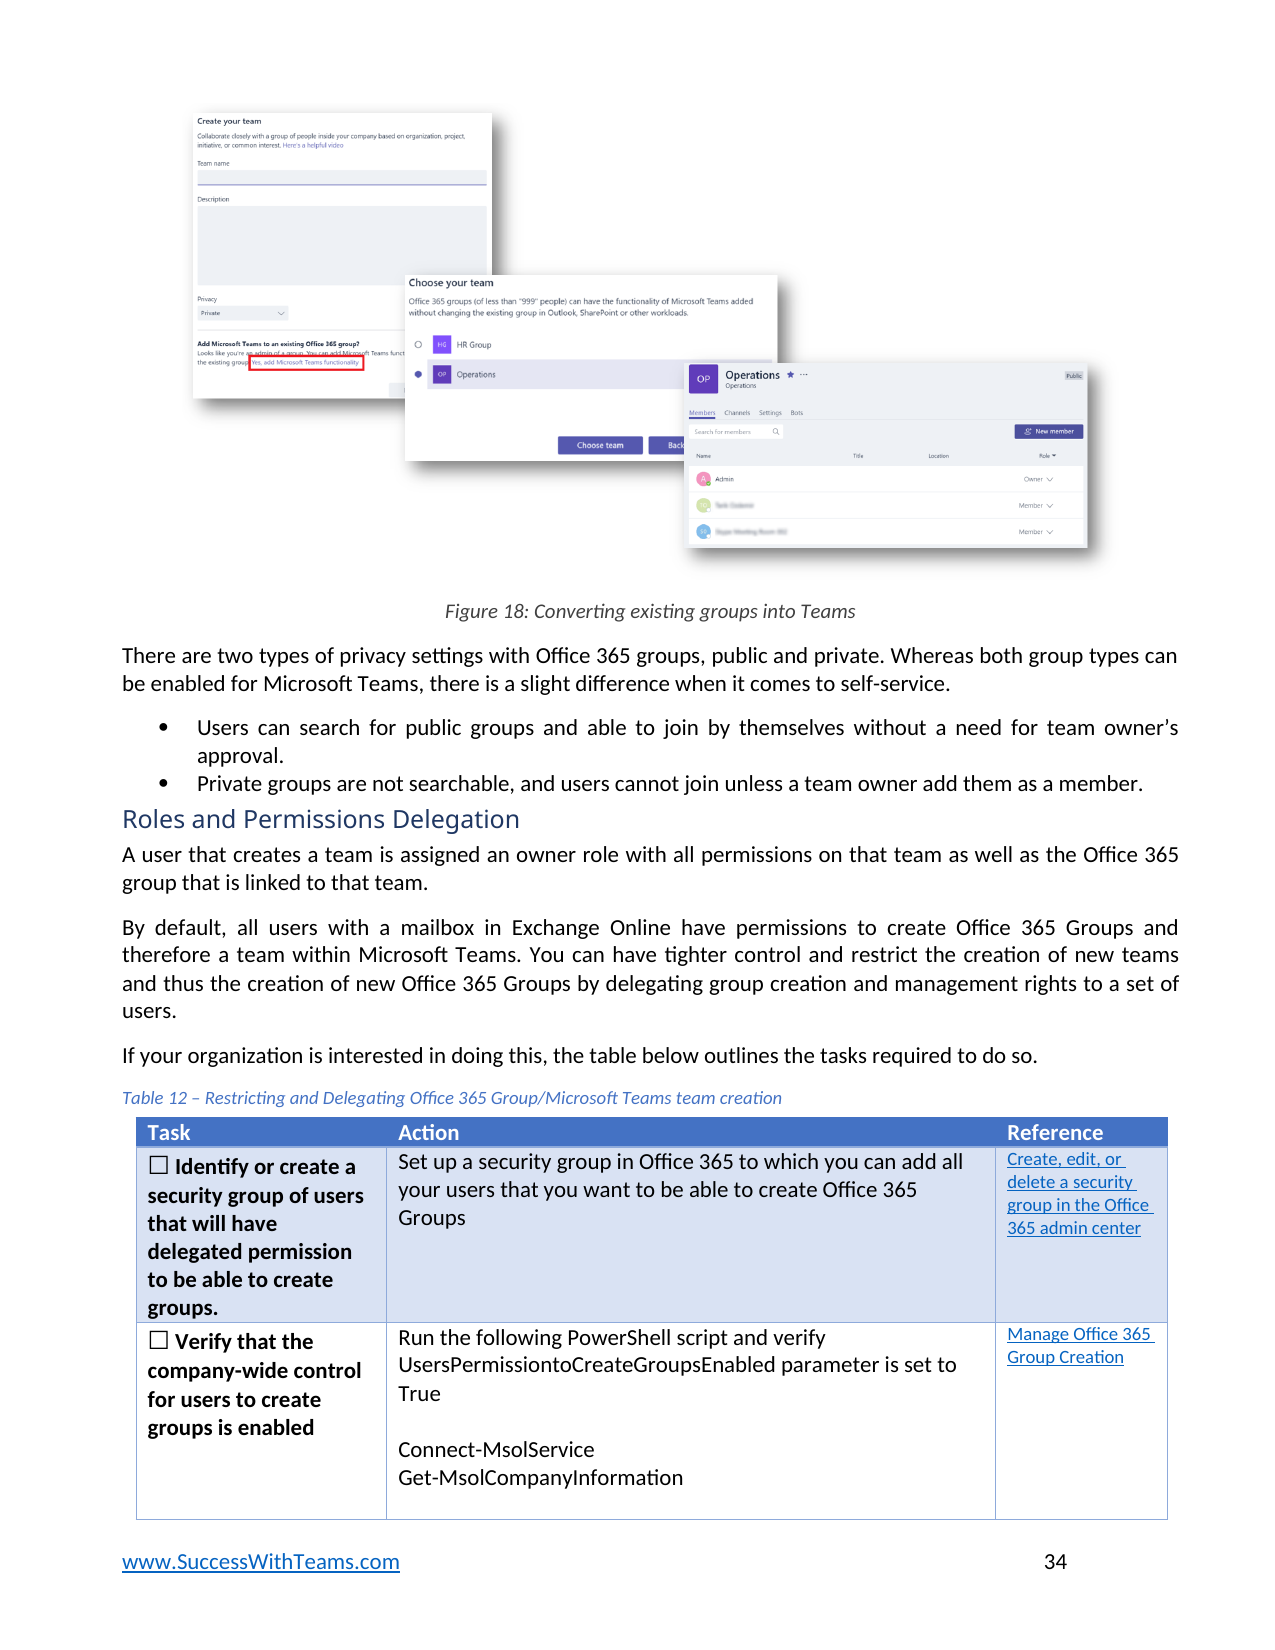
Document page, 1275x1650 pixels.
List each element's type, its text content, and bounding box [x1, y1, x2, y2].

picture [182, 103, 1121, 582]
subtitle Roles and Permissions Delegation [122, 802, 1181, 836]
table_cell Identify or create a security group of users that will have delegated permission to be able to create groups. [137, 1148, 386, 1322]
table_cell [996, 1323, 1167, 1519]
text By default, all users with a mailbox in Exchange Online have permissions to create Office 365 Groups and therefore a team within Microsoft Teams. You can have tighter control and restrict the creation of new teams and thus the creation of new Office 365 Groups by delegating group creation and management rights to a set of users. [122, 913, 1181, 1025]
text A user that creates a team is assigned an owner role with all permissions on that team as well as the Office 365 group that is linked to that team. [122, 840, 1181, 896]
table_cell Set up a security group in Office 365 to which you can add all your users that you want to be able to create Office 365 Groups [387, 1148, 995, 1322]
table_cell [137, 1323, 386, 1519]
table_cell Create, edit, or delete a security group in the Office 365 admin center [996, 1148, 1167, 1322]
list Users can search for public groups and able to join by themselves without a need for team owner’s approval. [159, 713, 1181, 769]
list Private groups are not searchable, and users cannot join unless a team owner add them as a member. [159, 769, 1181, 797]
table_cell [387, 1323, 995, 1519]
table_header Task [137, 1118, 386, 1146]
table_header Reference [996, 1118, 1167, 1146]
text There are two types of privacy settings with Office 365 groups, public and private. Whereas both group types can be enabled for Microsoft Teams, there is a slight difference when it comes to self-service. [122, 641, 1181, 697]
text Figure 18: Converting existing groups into Teams [122, 599, 1181, 624]
text Table 12 – Restricting and Delegating Office 365 Group/Microsoft Teams team creation [122, 1086, 1181, 1109]
table_header Action [387, 1118, 995, 1146]
text If your organization is interested in doing this, the table below outlines the tasks required to do so. [122, 1041, 1181, 1069]
